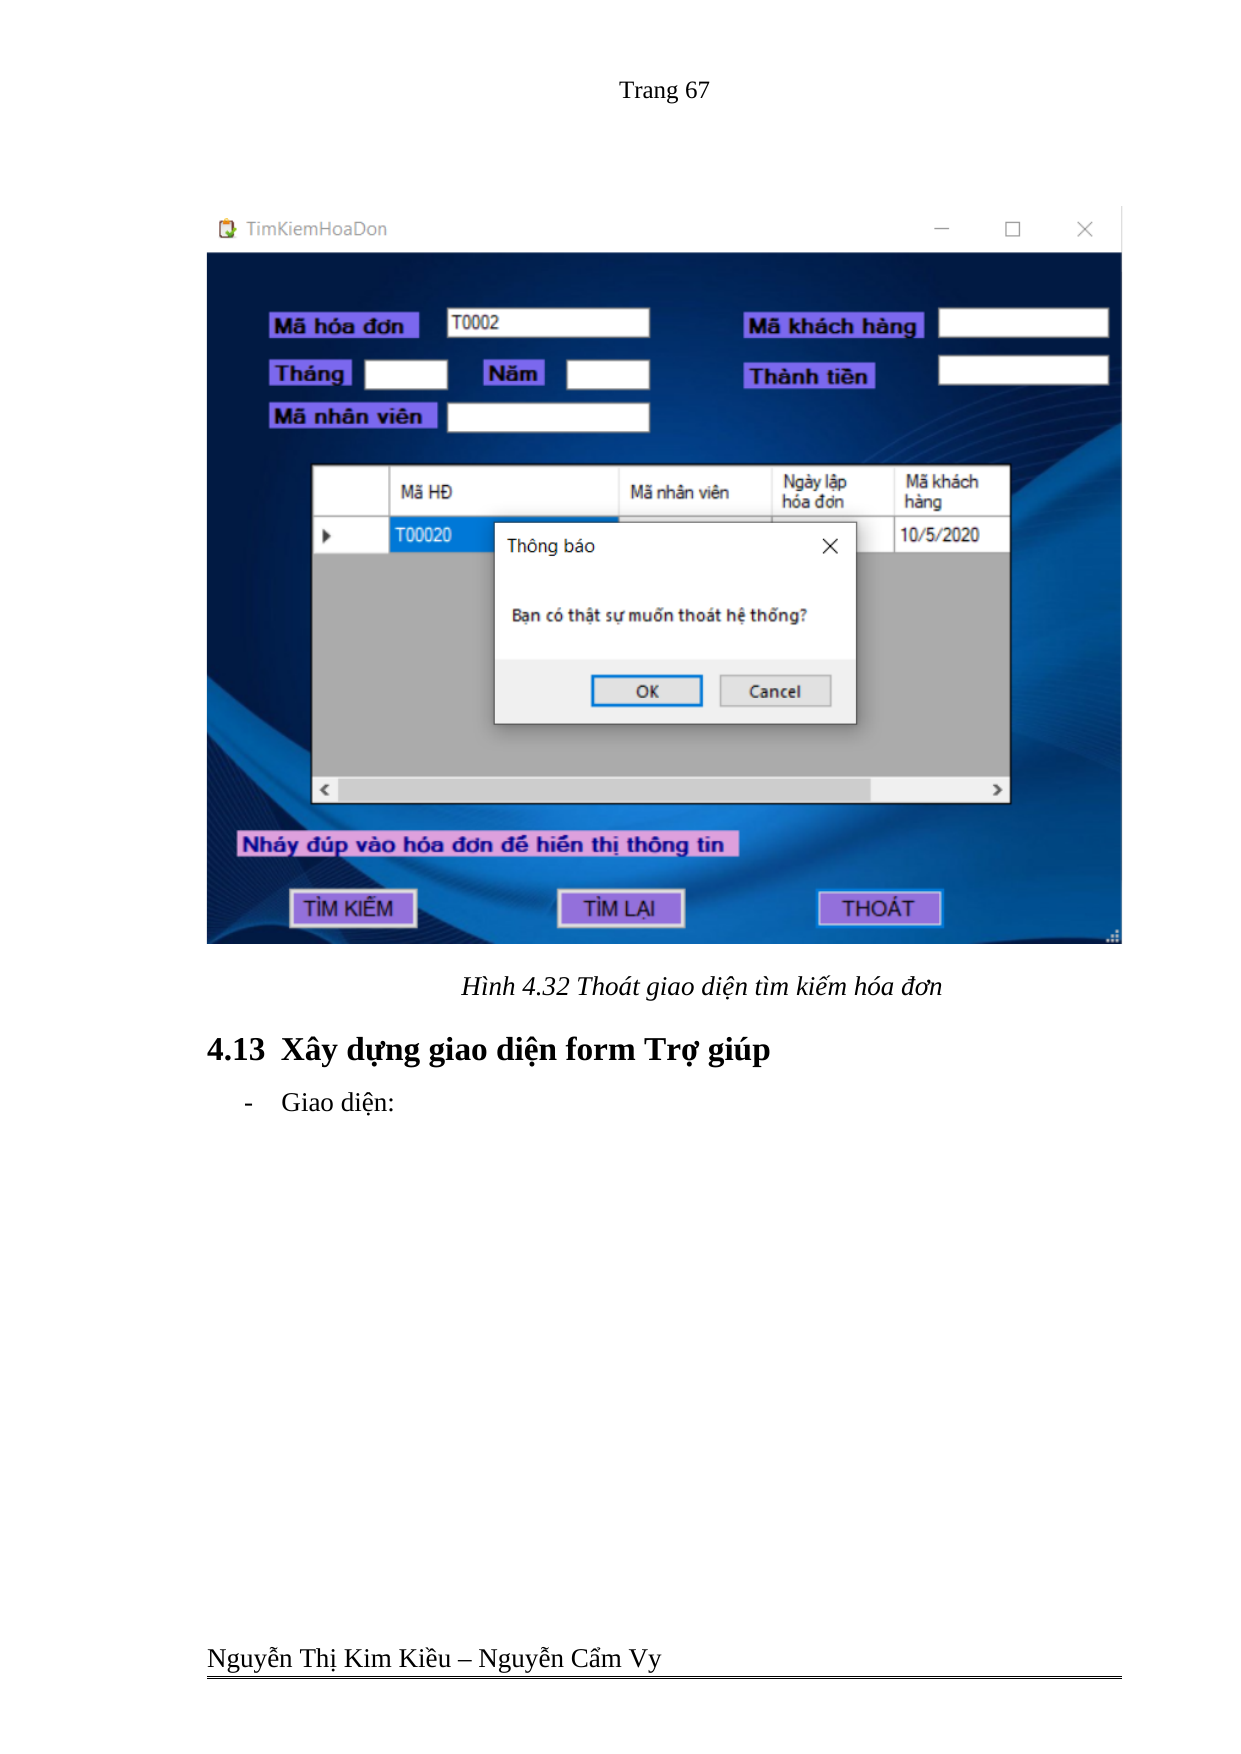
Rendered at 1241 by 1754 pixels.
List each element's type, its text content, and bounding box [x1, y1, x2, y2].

picture [206, 206, 1123, 944]
subtitle Xây dựng giao diện form Trợ giúp [207, 1029, 1122, 1068]
list Giao diện: [244, 1086, 1122, 1117]
text Hình 4.32 Thoát giao diện tìm kiếm hóa đơn [282, 970, 1122, 1001]
